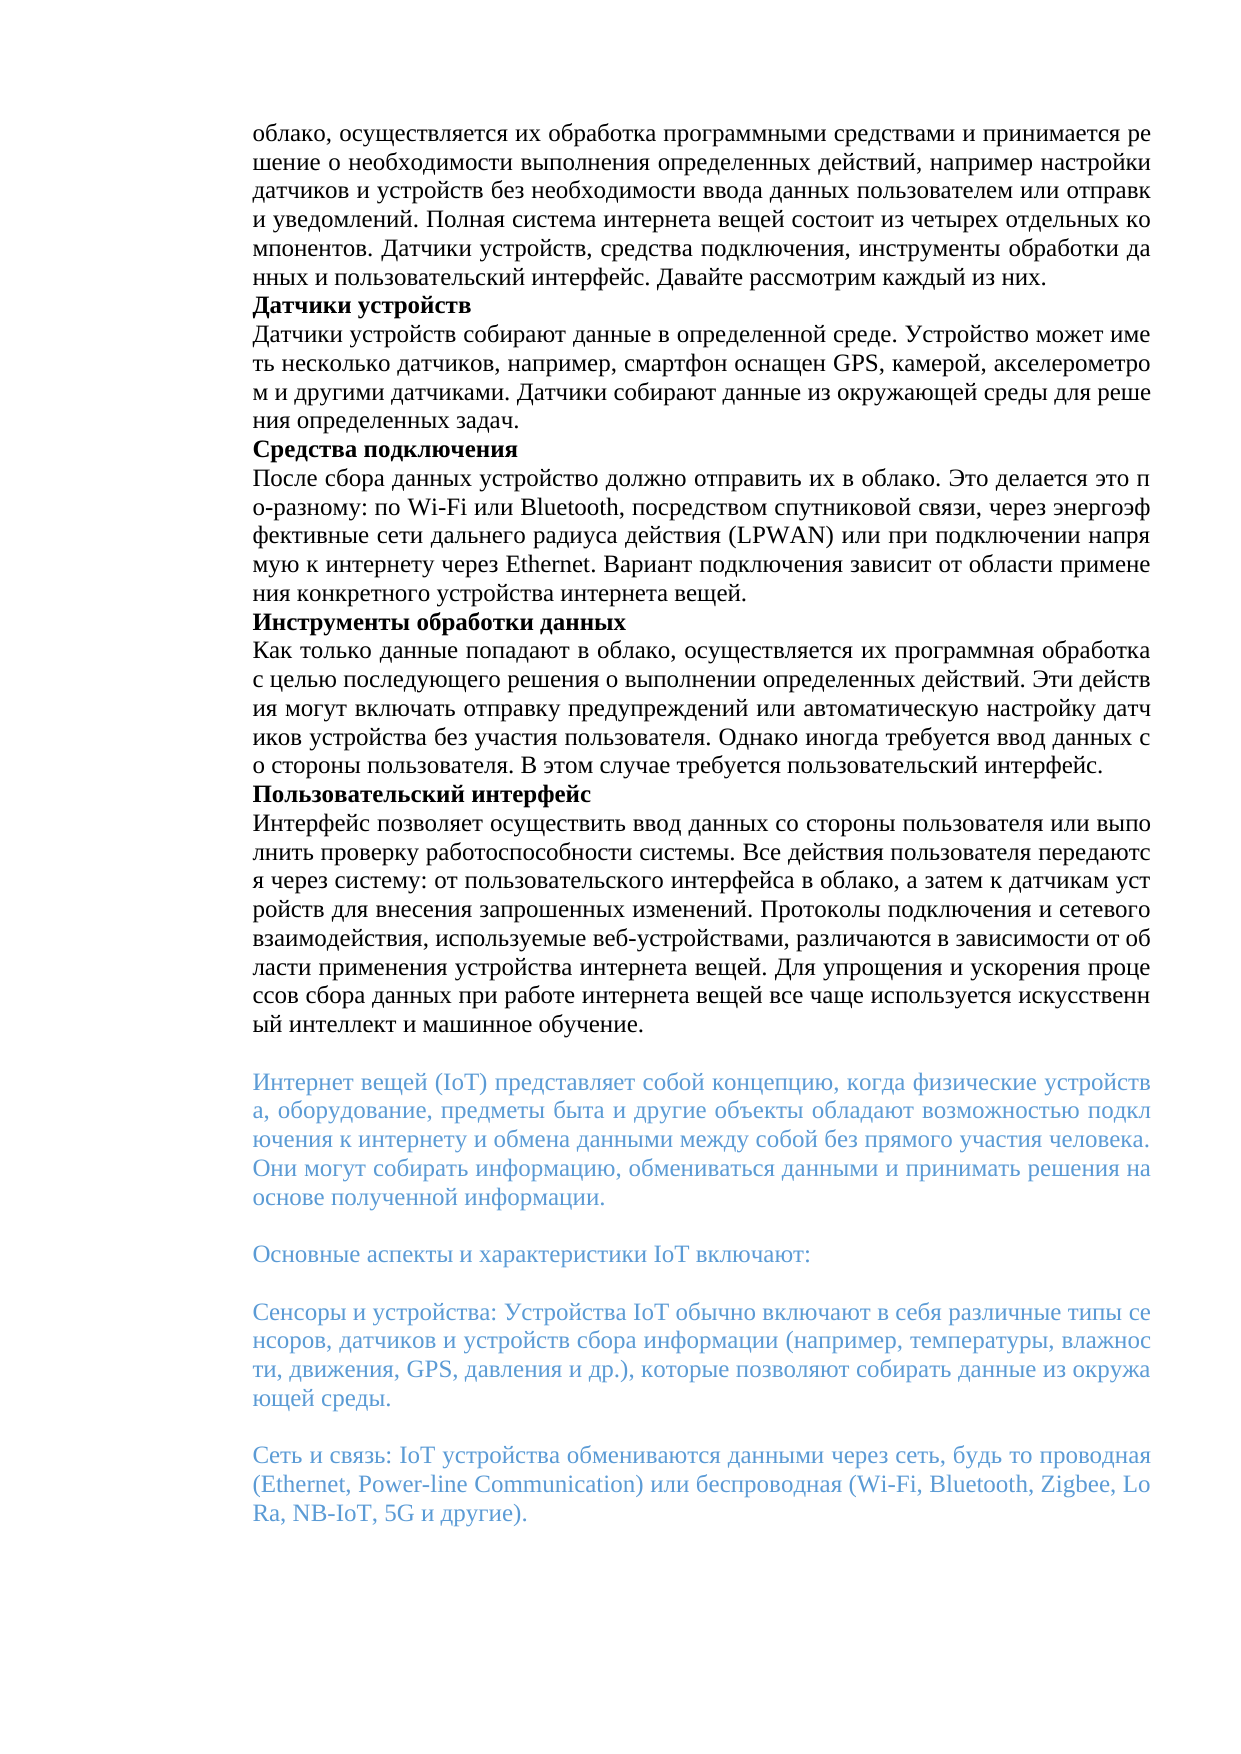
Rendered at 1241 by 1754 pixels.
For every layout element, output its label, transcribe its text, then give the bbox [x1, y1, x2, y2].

text Пользовательский интерфейс [252, 779, 1152, 808]
text Интерфейс позволяет осуществить ввод данных со стороны пользователя или выполнить проверку работоспособности системы. Все действия пользователя передаются через систему: от пользовательского интерфейса в облако, а затем к датчикам устройств для внесения запрошенных изменений. Протоколы подключения и сетевого взаимодействия, используемые веб-устройствами, различаются в зависимости от области применения устройства интернета вещей. Для упрощения и ускорения процессов сбора данных при работе интернета вещей все чаще используется искусственный интеллект и машинное обучение. [252, 808, 1152, 1038]
text Датчики устройств [252, 291, 1152, 319]
text Сенсоры и устройства: Устройства IoT обычно включают в себя различные типы сенсоров, датчиков и устройств сбора информации (например, температуры, влажности, движения, GPS, давления и др.), которые позволяют собирать данные из окружающей среды. [252, 1297, 1152, 1412]
text Интернет вещей (IoT) представляет собой концепцию, когда физические устройства, оборудование, предметы быта и другие объекты обладают возможностью подключения к интернету и обмена данными между собой без прямого участия человека. Они могут собирать информацию, обмениваться данными и принимать решения на основе полученной информации. [252, 1067, 1152, 1211]
text Основные аспекты и характеристики IoT включают: [252, 1239, 1152, 1268]
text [252, 118, 1152, 291]
text Сеть и связь: IoT устройства обмениваются данными через сеть, будь то проводная (Ethernet, Power-line Communication) или беспроводная (Wi-Fi, Bluetooth, Zigbee, LoRa, NB-IoT, 5G и другие). [252, 1441, 1152, 1527]
text Датчики устройств собирают данные в определенной среде. Устройство может иметь несколько датчиков, например, смартфон оснащен GPS, камерой, акселерометром и другими датчиками. Датчики собирают данные из окружающей среды для решения определенных задач. [252, 319, 1152, 434]
text После сбора данных устройство должно отправить их в облако. Это делается это по-разному: по Wi-Fi или Bluetooth, посредством спутниковой связи, через энергоэффективные сети дальнего радиуса действия (LPWAN) или при подключении напрямую к интернету через Ethernet. Вариант подключения зависит от области применения конкретного устройства интернета вещей. [252, 463, 1152, 607]
text Инструменты обработки данных [252, 607, 1152, 636]
text Средства подключения [252, 434, 1152, 463]
text Как только данные попадают в облако, осуществляется их программная обработка с целью последующего решения о выполнении определенных действий. Эти действия могут включать отправку предупреждений или автоматическую настройку датчиков устройства без участия пользователя. Однако иногда требуется ввод данных со стороны пользователя. В этом случае требуется пользовательский интерфейс. [252, 636, 1152, 779]
